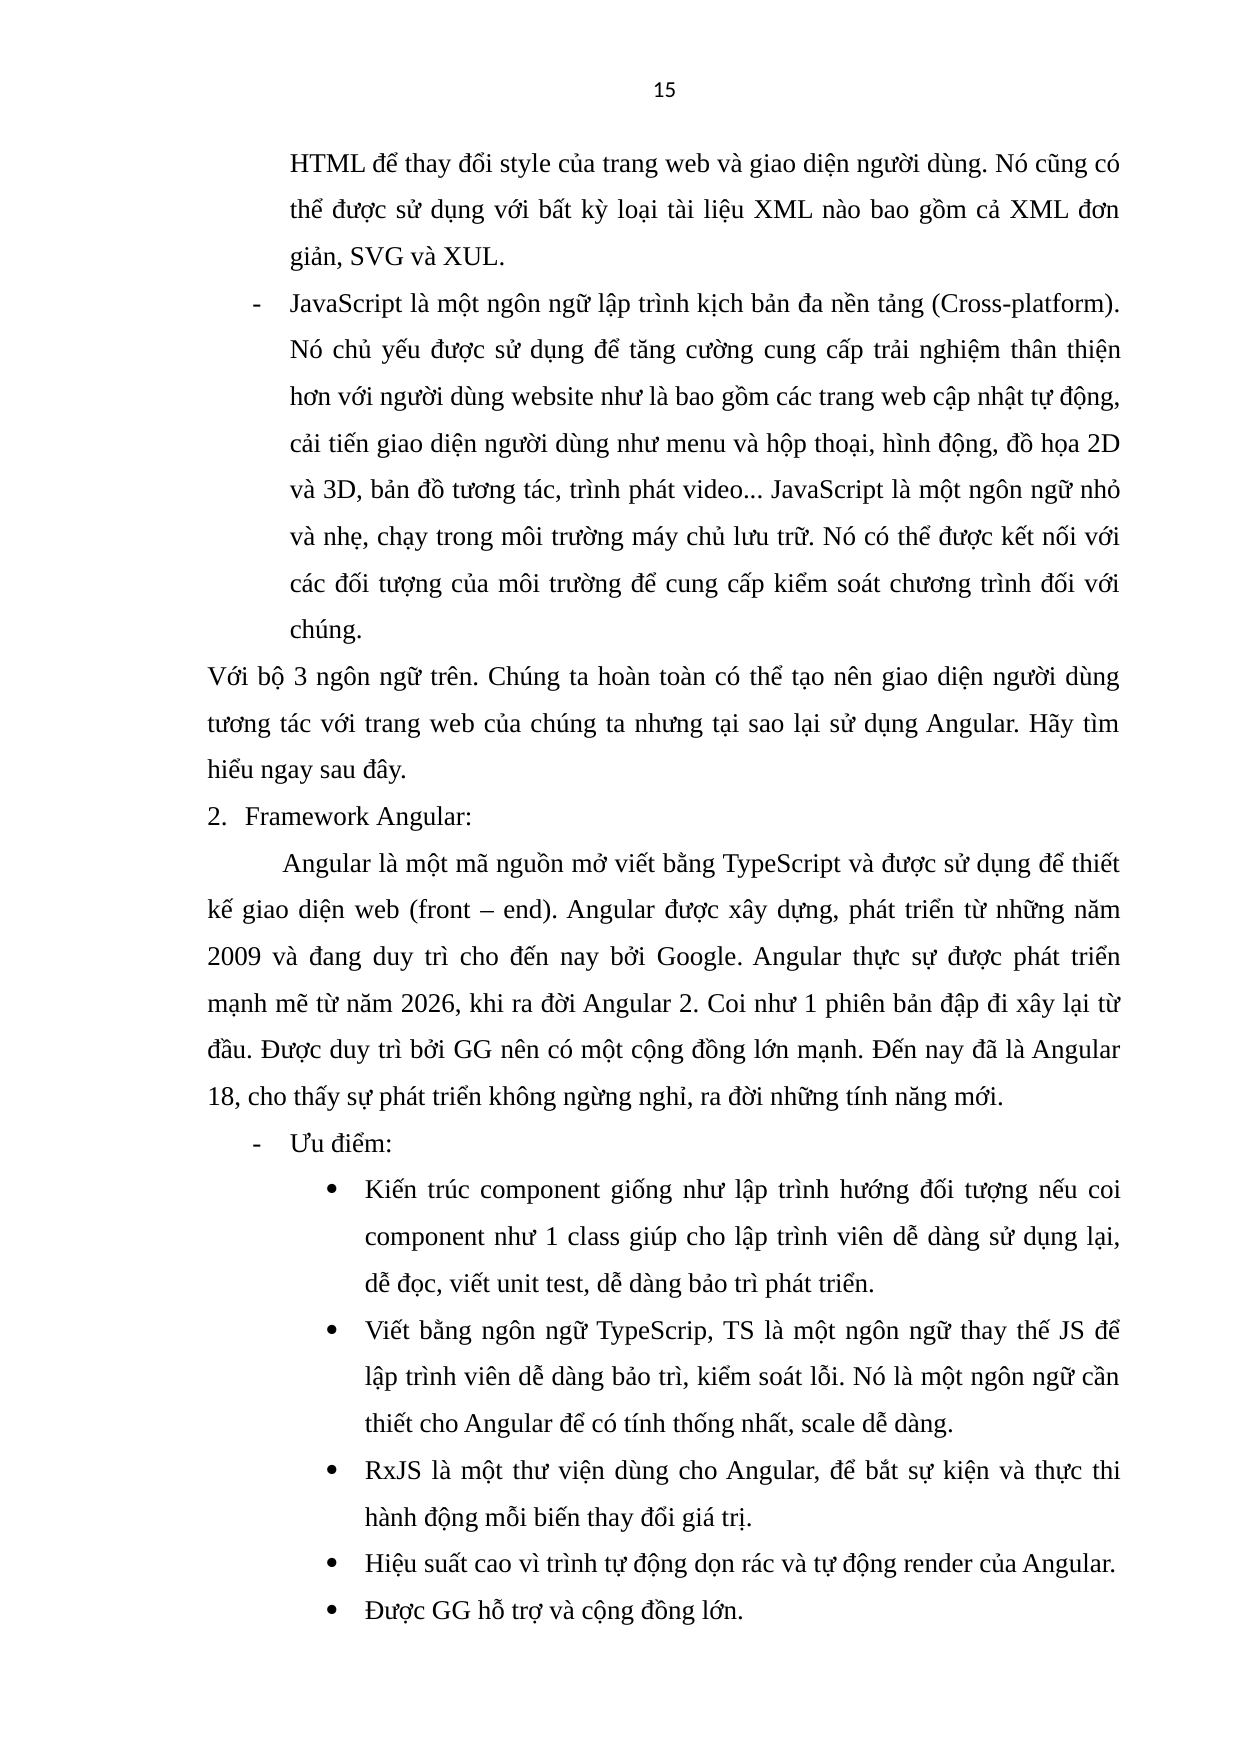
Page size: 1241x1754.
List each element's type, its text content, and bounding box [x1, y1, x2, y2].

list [252, 147, 1122, 271]
list Hiệu suất cao vì trình tự động dọn rác và tự động render của Angular. [327, 1547, 1122, 1578]
list Kiến trúc component giống như lập trình hướng đối tượng nếu coi component như 1 class giúp cho lập trình viên dễ dàng sử dụng lại, dễ đọc, viết unit test, dễ dàng bảo trì phát triển. [327, 1174, 1122, 1298]
list Được GG hỗ trợ và cộng đồng lớn. [327, 1594, 1122, 1625]
text Với bộ 3 ngôn ngữ trên. Chúng ta hoàn toàn có thể tạo nên giao diện người dùng tương tác với trang web của chúng ta nhưng tại sao lại sử dụng Angular. Hãy tìm hiểu ngay sau đây. [207, 660, 1122, 785]
list Viết bằng ngôn ngữ TypeScrip, TS là một ngôn ngữ thay thế JS để lập trình viên dễ dàng bảo trì, kiểm soát lỗi. Nó là một ngôn ngữ cần thiết cho Angular để có tính thống nhất, scale dễ dàng. [327, 1314, 1122, 1438]
text Angular là một mã nguồn mở viết bằng TypeScript và được sử dụng để thiết kế giao diện web (front – end). Angular được xây dựng, phát triển từ những năm 2009 và đang duy trì cho đến nay bởi Google. Angular thực sự được phát triển mạnh mẽ từ năm 2026, khi ra đời Angular 2. Coi như 1 phiên bản đập đi xây lại từ đầu. Được duy trì bởi GG nên có một cộng đồng lớn mạnh. Đến nay đã là Angular 18, cho thấy sự phát triển không ngừng nghỉ, ra đời những tính năng mới. [207, 847, 1122, 1111]
list RxJS là một thư viện dùng cho Angular, để bắt sự kiện và thực thi hành động mỗi biến thay đổi giá trị. [327, 1454, 1122, 1532]
list Framework Angular: [207, 800, 1122, 831]
list JavaScript là một ngôn ngữ lập trình kịch bản đa nền tảng (Cross-platform). Nó chủ yếu được sử dụng để tăng cường cung cấp trải nghiệm thân thiện hơn với người dùng website như là bao gồm các trang web cập nhật tự động, cải tiến giao diện người dùng như menu và hộp thoại, hình động, đồ họa 2D và 3D, bản đồ tương tác, trình phát video... JavaScript là một ngôn ngữ nhỏ và nhẹ, chạy trong môi trường máy chủ lưu trữ. Nó có thể được kết nối với các đối tượng của môi trường để cung cấp kiểm soát chương trình đối với chúng. [252, 287, 1122, 645]
list Ưu điểm: [252, 1127, 1122, 1158]
